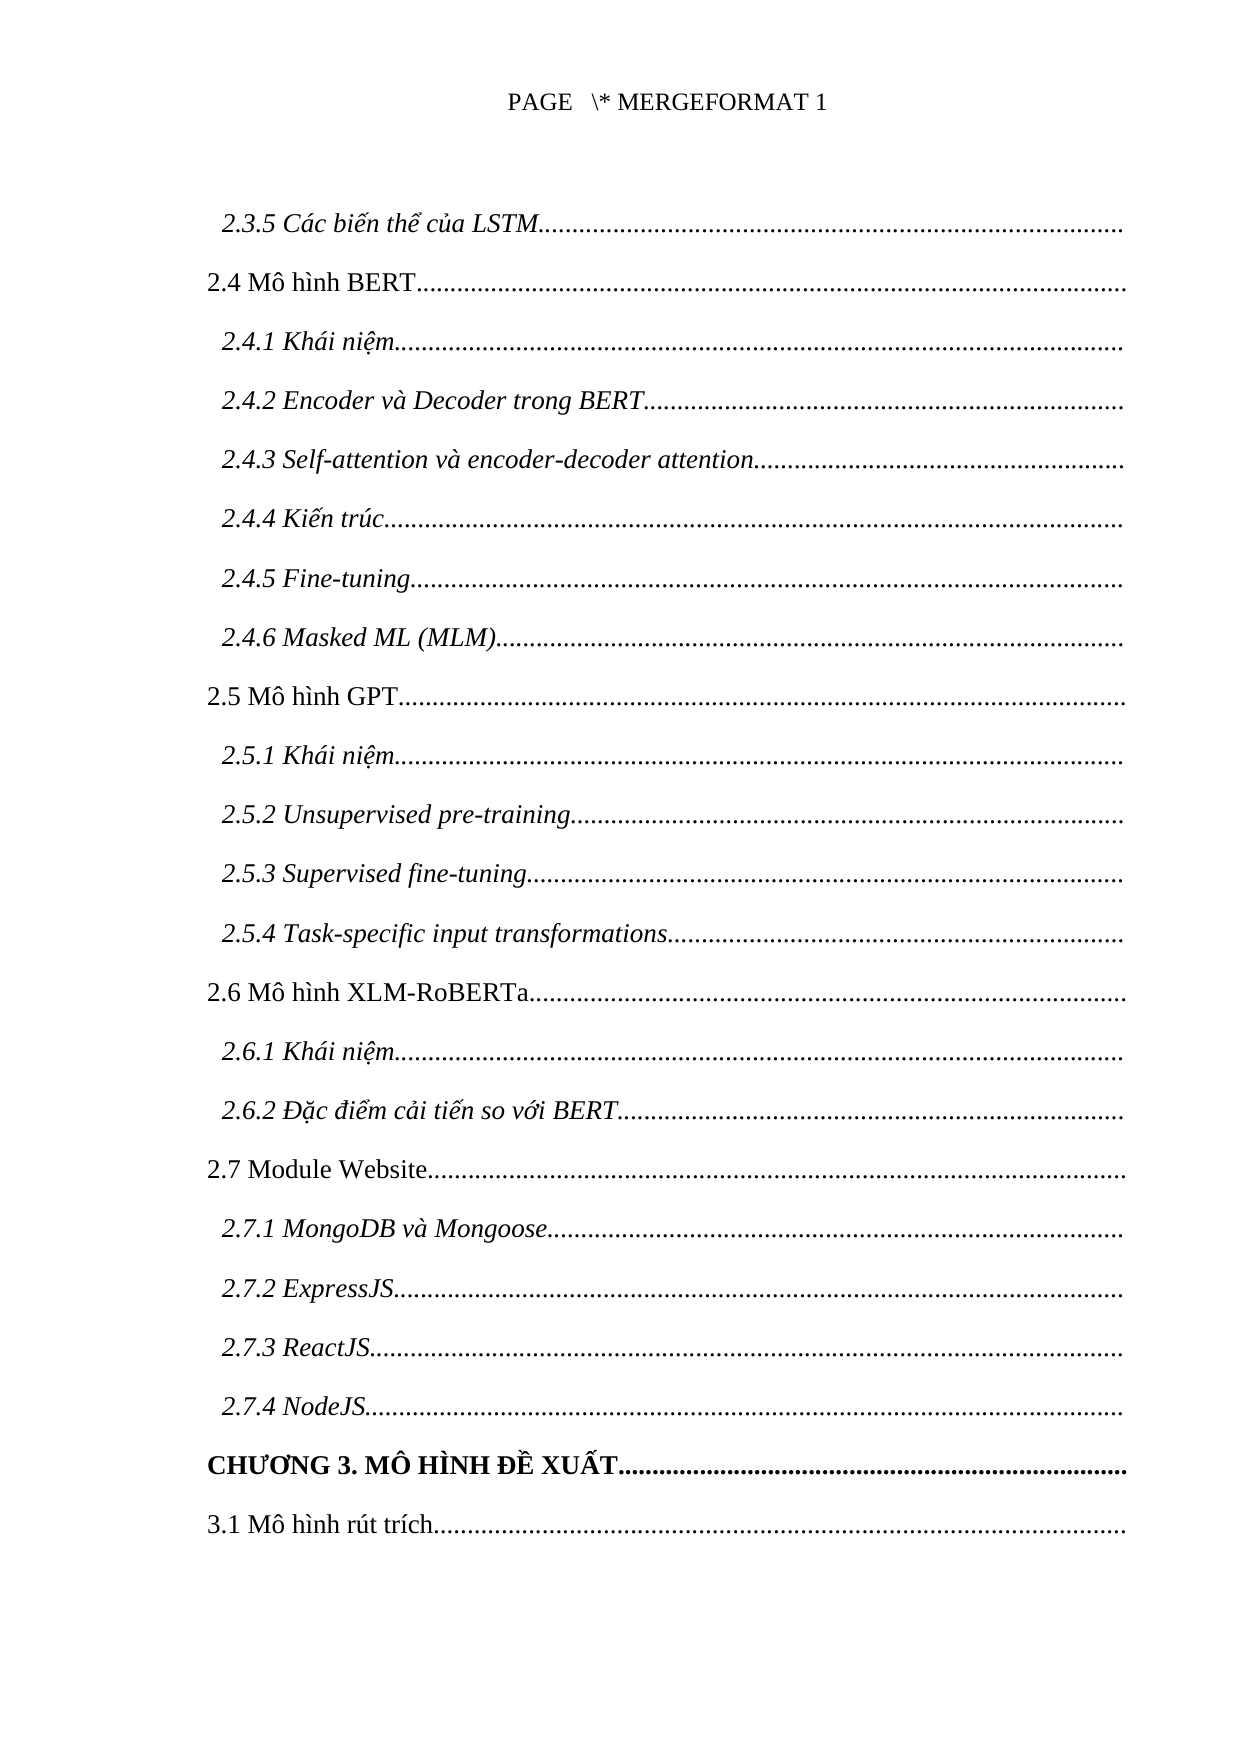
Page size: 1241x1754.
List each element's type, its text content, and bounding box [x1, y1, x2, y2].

text 3.1 Mô hình rút trích 33 [207, 1508, 1122, 1539]
text 2.4.6 Masked ML (MLM) 23 [222, 621, 1122, 652]
text 2.4.3 Self-attention và encoder-decoder attention 20 [222, 443, 1122, 474]
text 2.4.5 Fine-tuning 21 [222, 562, 1122, 593]
text 2.7.2 ExpressJS 29 [222, 1272, 1122, 1303]
text 2.7 Module Website 28 [207, 1153, 1122, 1184]
text 2.6 Mô hình XLM-RoBERTa 27 [207, 976, 1122, 1007]
text 2.7.3 ReactJS 30 [222, 1331, 1122, 1362]
text 2.4.4 Kiến trúc 21 [222, 503, 1122, 534]
text 2.7.4 NodeJS 31 [222, 1390, 1122, 1421]
text 2.4.2 Encoder và Decoder trong BERT 19 [222, 384, 1122, 415]
text 2.6.1 Khái niệm 27 [222, 1035, 1122, 1066]
text CHƯƠNG 3. MÔ HÌNH ĐỀ XUẤT 33 [207, 1449, 1122, 1480]
text 2.3.5 Các biến thể của LSTM 18 [222, 207, 1122, 238]
text 2.7.1 MongoDB và Mongoose 28 [222, 1213, 1122, 1244]
text 2.4 Mô hình BERT 19 [207, 266, 1122, 297]
text 2.5 Mô hình GPT 24 [207, 680, 1122, 711]
text 2.5.3 Supervised fine-tuning 25 [222, 858, 1122, 889]
text 2.5.1 Khái niệm 24 [222, 739, 1122, 770]
text 2.5.2 Unsupervised pre-training 24 [222, 798, 1122, 829]
text 2.5.4 Task-specific input transformations 26 [222, 917, 1122, 948]
text 2.4.1 Khái niệm 19 [222, 325, 1122, 356]
text 2.6.2 Đặc điểm cải tiến so với BERT 27 [222, 1094, 1122, 1125]
